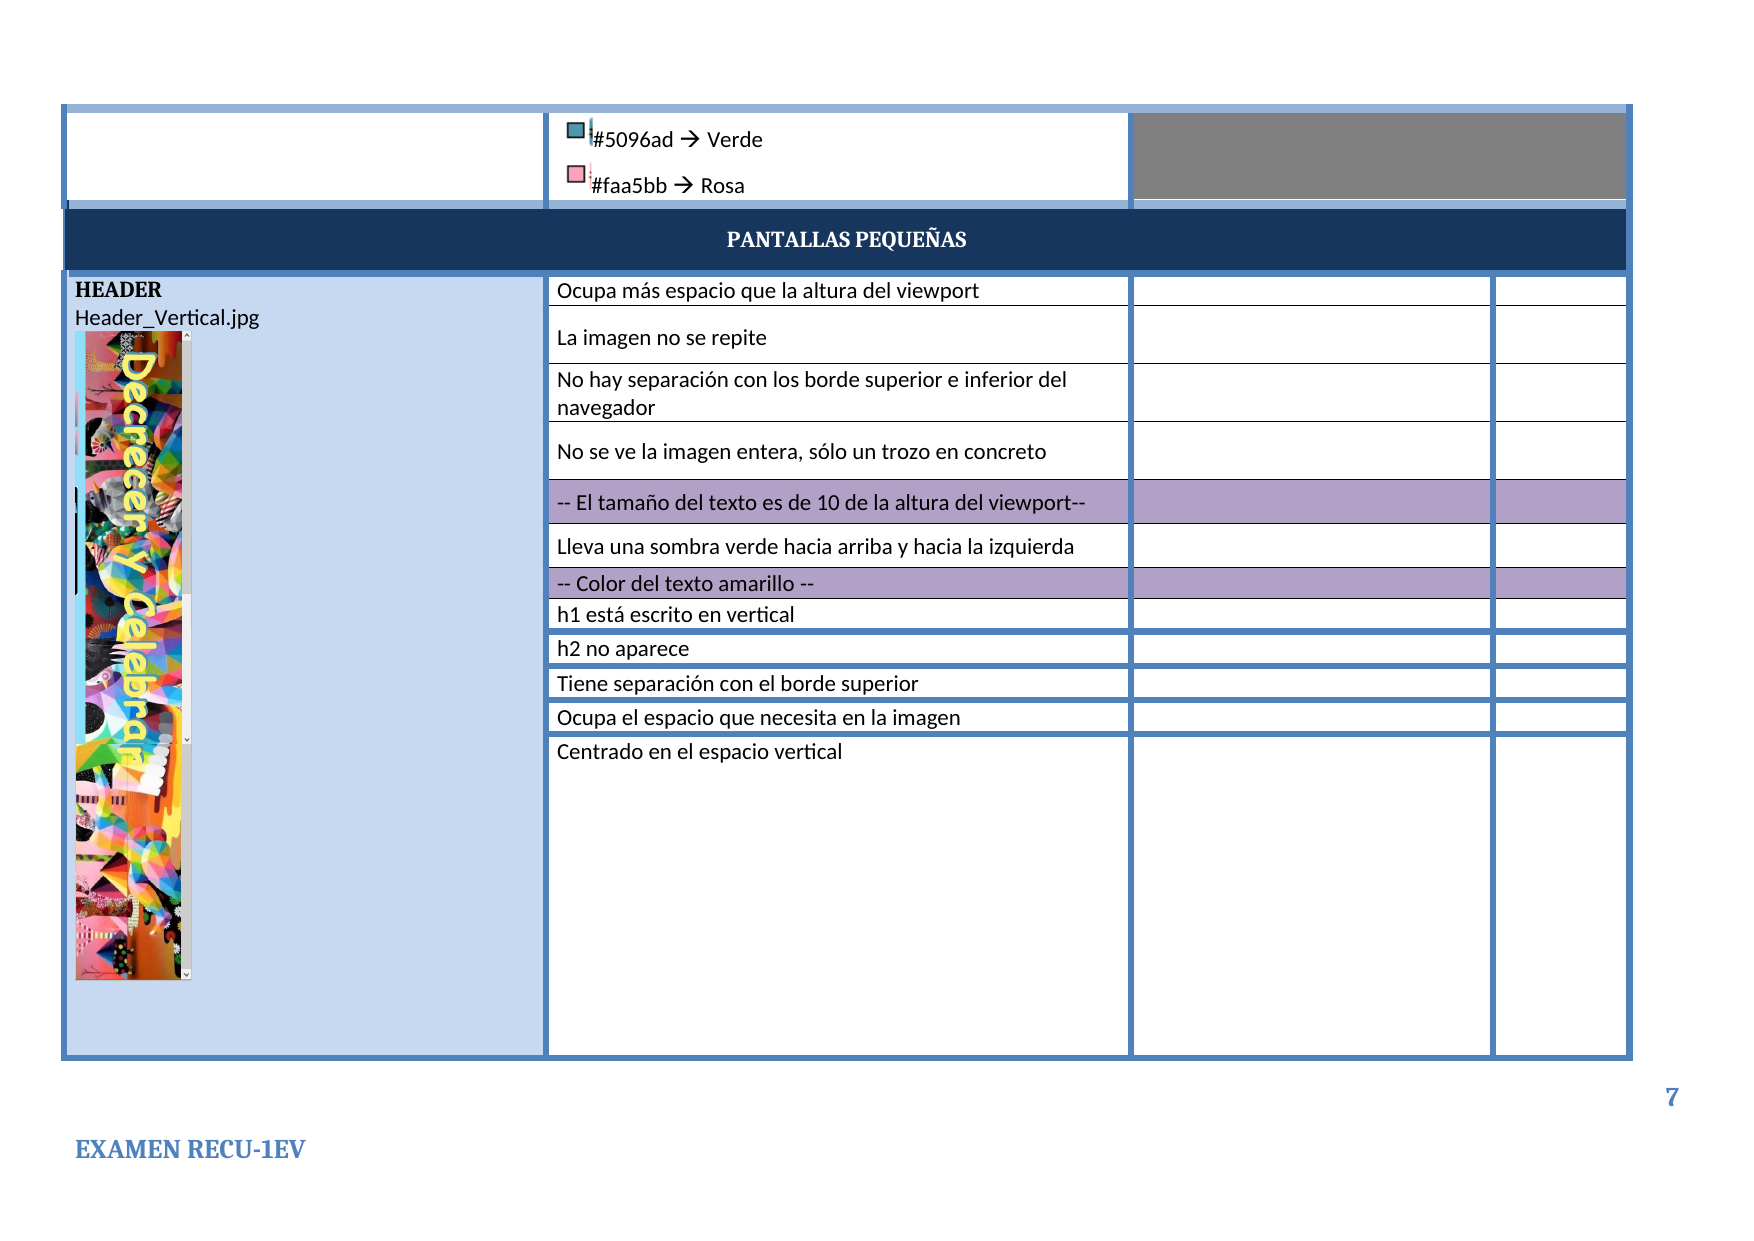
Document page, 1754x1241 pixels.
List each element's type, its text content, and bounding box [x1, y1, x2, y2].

table_cell HEADER Header_Vertical.jpg [67, 270, 543, 1055]
table_cell [1134, 524, 1490, 567]
table_cell h1 está escrito en vertical [549, 599, 1128, 628]
table_cell [1134, 703, 1490, 731]
table_cell [1496, 599, 1626, 628]
table_cell [1134, 635, 1490, 662]
table_cell [1496, 669, 1626, 697]
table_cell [67, 113, 543, 199]
table_cell [1496, 422, 1626, 479]
table_cell [1134, 568, 1490, 598]
table_cell Ocupa el espacio que necesita en la imagen [549, 703, 1128, 731]
table_cell [1496, 306, 1626, 363]
table_cell Ocupa más espacio que la altura del viewport [549, 277, 1128, 304]
table_cell [1496, 524, 1626, 567]
picture [556, 113, 593, 148]
table_cell h2 no aparece [549, 635, 1128, 662]
table_cell [1134, 480, 1490, 523]
picture [556, 153, 592, 194]
picture [75, 331, 192, 981]
table_cell -- Color del texto amarillo -- [549, 568, 1128, 598]
table_cell [1496, 277, 1626, 304]
table_cell [1134, 277, 1490, 304]
table_cell [1496, 568, 1626, 598]
table_cell Tiene separación con el borde superior [549, 669, 1128, 697]
table_cell [1496, 703, 1626, 731]
table_cell [1496, 364, 1626, 421]
table_cell [1134, 113, 1626, 199]
table_cell [1134, 364, 1490, 421]
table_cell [549, 737, 1128, 1055]
table_cell [1134, 737, 1490, 1055]
table_cell No se ve la imagen entera, sólo un trozo en concreto [549, 422, 1128, 479]
table_cell -- El tamaño del texto es de 10 de la altura del viewport-- [549, 480, 1128, 523]
table_cell Lleva una sombra verde hacia arriba y hacia la izquierda [549, 524, 1128, 567]
table_cell No hay separación con los borde superior e inferior del navegador [549, 364, 1128, 421]
table_cell [1134, 422, 1490, 479]
table_cell La imagen no se repite [549, 306, 1128, 363]
table_cell [1134, 669, 1490, 697]
table_cell [1496, 635, 1626, 662]
table_cell PANTALLAS PEQUEÑAS [65, 200, 1626, 270]
table_cell [1134, 599, 1490, 628]
table_cell [1134, 306, 1490, 363]
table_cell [549, 113, 1128, 199]
table_cell [1496, 737, 1626, 1055]
table_cell [1496, 480, 1626, 523]
